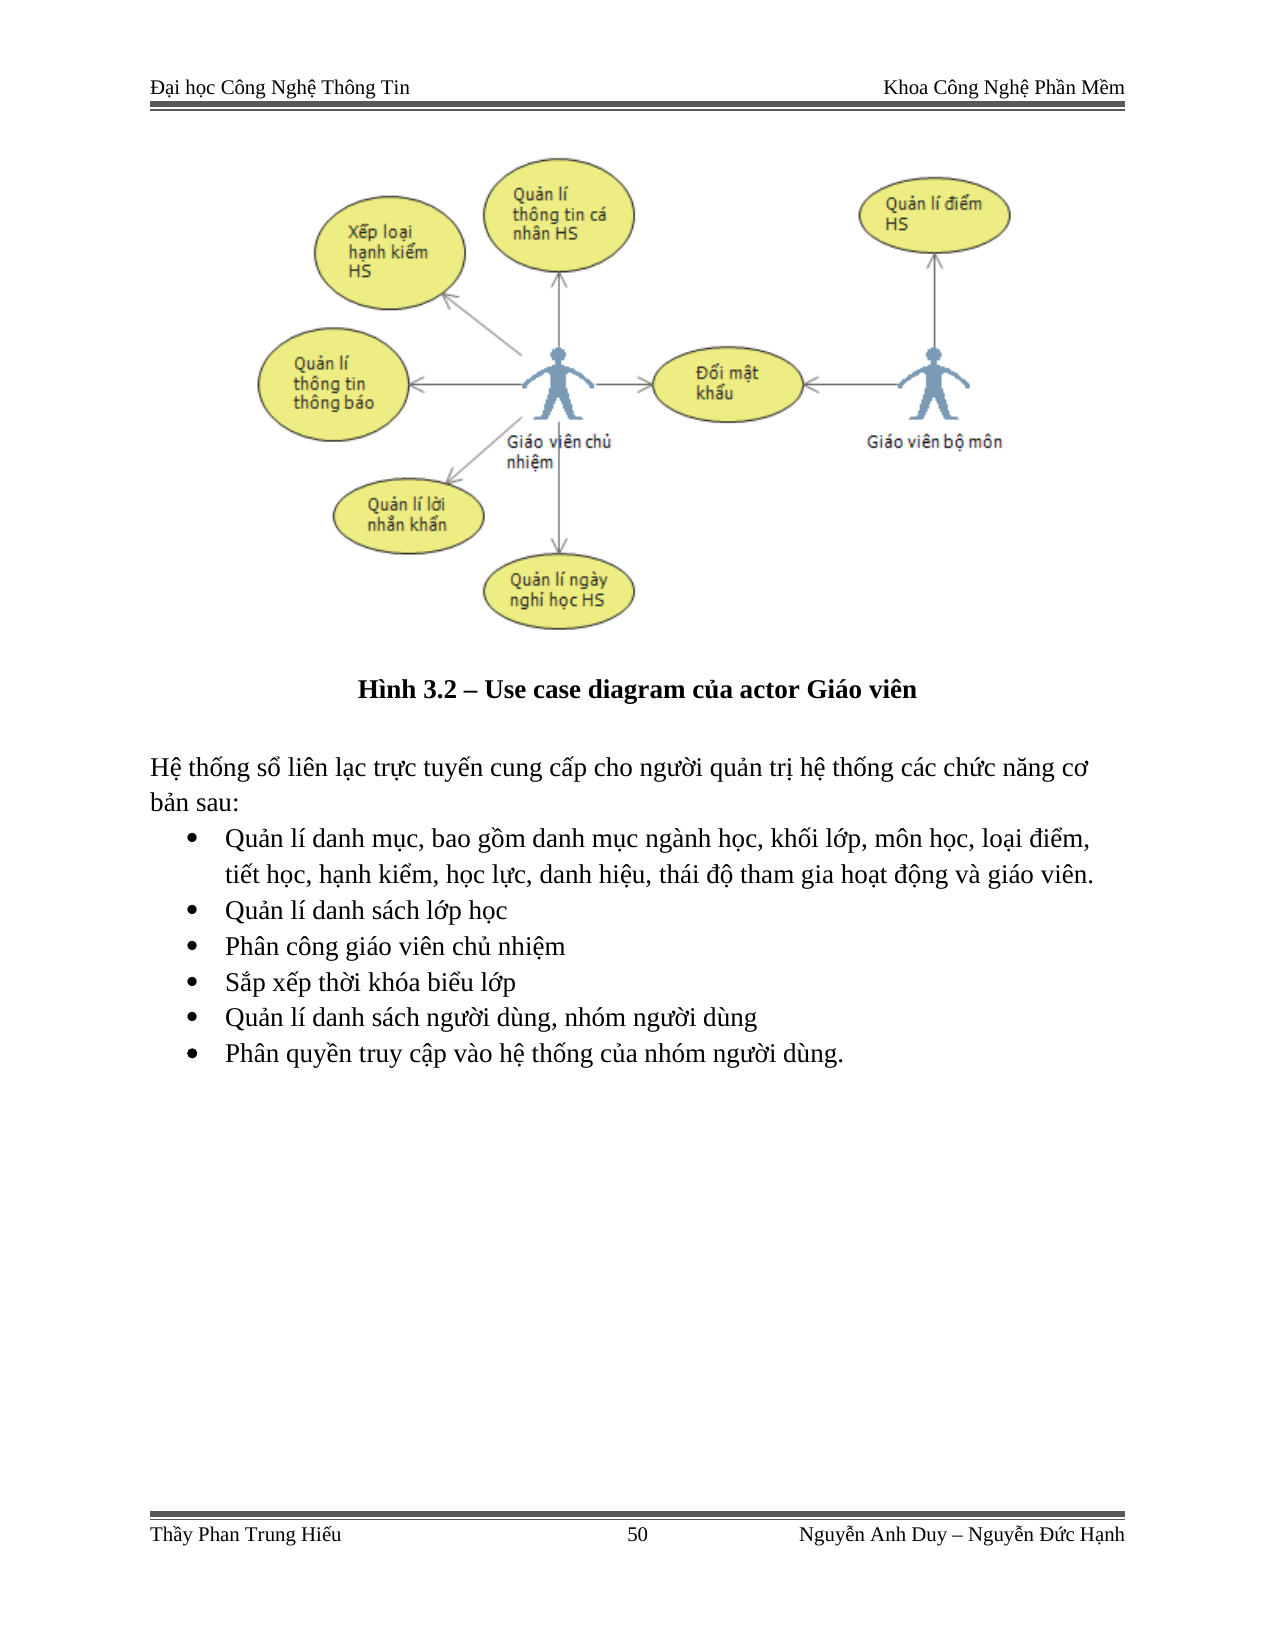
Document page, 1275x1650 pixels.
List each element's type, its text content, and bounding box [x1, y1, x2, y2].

picture [247, 150, 1028, 644]
list Quản lí danh sách lớp học [187, 894, 1125, 925]
list Phân công giáo viên chủ nhiệm [187, 930, 1125, 961]
list Quản lí danh mục, bao gồm danh mục ngành học, khối lớp, môn học, loại điểm, tiết học, hạnh kiểm, học lực, danh hiệu, thái độ tham gia hoạt động và giáo viên. [187, 822, 1125, 889]
subtitle Hình 3.2 – Use case diagram của actor Giáo viên [150, 673, 1125, 704]
list Phân quyền truy cập vào hệ thống của nhóm người dùng. [187, 1037, 1125, 1069]
list Sắp xếp thời khóa biểu lớp [187, 966, 1125, 997]
list Quản lí danh sách người dùng, nhóm người dùng [187, 1002, 1125, 1033]
text Hệ thống sổ liên lạc trực tuyến cung cấp cho người quản trị hệ thống các chức năng cơ bản sau: [150, 751, 1125, 818]
